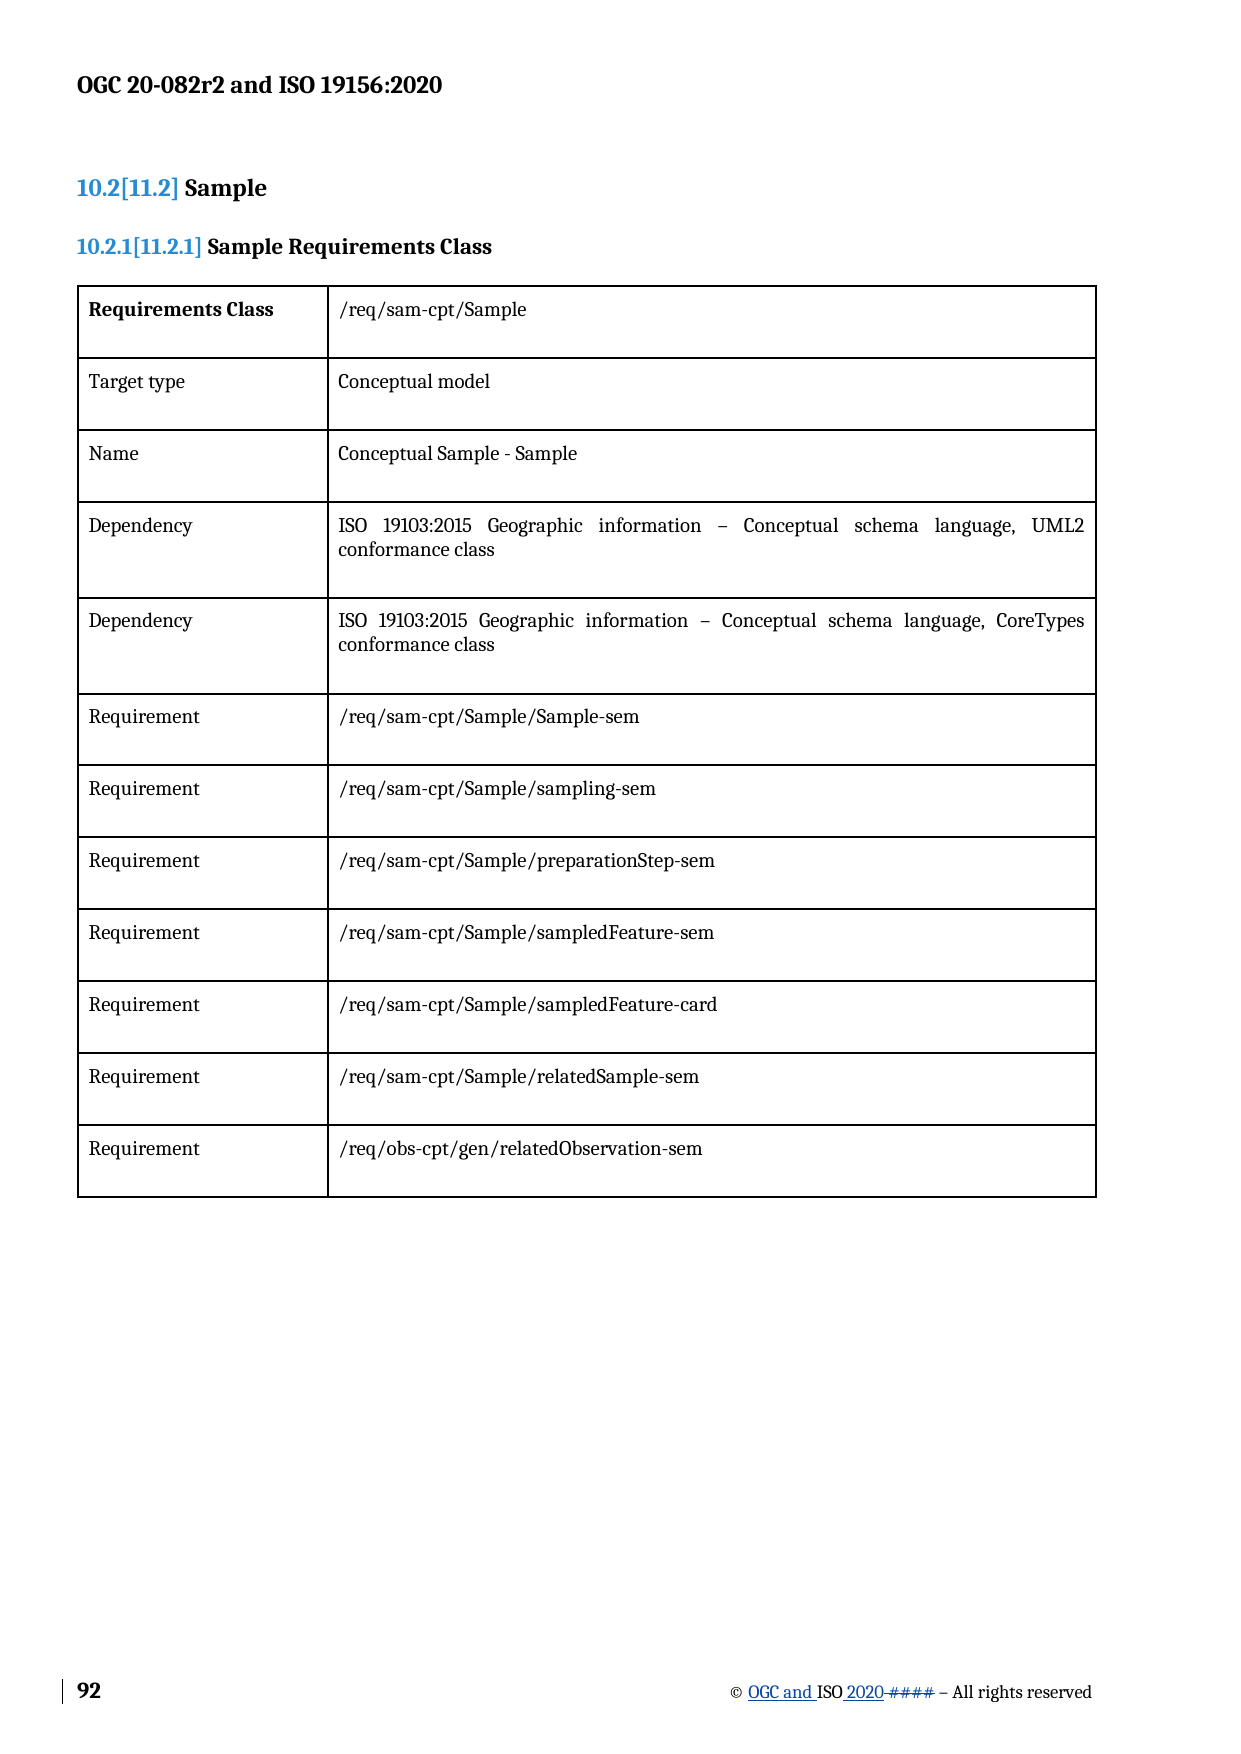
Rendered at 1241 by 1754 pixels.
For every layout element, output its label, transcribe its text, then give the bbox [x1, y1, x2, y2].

table_cell /req/obs-cpt/gen/relatedObservation-sem [329, 1126, 1095, 1196]
table_header /req/sam-cpt/Sample [329, 287, 1095, 357]
table_cell Requirement [79, 838, 327, 908]
table_cell Requirement [79, 982, 327, 1052]
table_header Requirements Class [79, 287, 327, 357]
table_cell Name [79, 431, 327, 501]
table_cell /req/sam-cpt/Sample/sampling-sem [329, 766, 1095, 836]
table_cell Dependency [79, 599, 327, 692]
table_cell Conceptual model [329, 359, 1095, 429]
table_cell /req/sam-cpt/Sample/relatedSample-sem [329, 1054, 1095, 1124]
table_cell ISO 19103:2015 Geographic information – Conceptual schema language, UML2 conformance class [329, 503, 1095, 597]
table_cell /req/sam-cpt/Sample/Sample-sem [329, 695, 1095, 764]
table_cell Requirement [79, 695, 327, 764]
subtitle Sample [77, 174, 1092, 203]
table_cell Conceptual Sample - Sample [329, 431, 1095, 501]
table_cell Requirement [79, 1054, 327, 1124]
table_cell Requirement [79, 766, 327, 836]
table_cell /req/sam-cpt/Sample/preparationStep-sem [329, 838, 1095, 908]
subtitle Sample Requirements Class [77, 234, 1092, 260]
table_cell /req/sam-cpt/Sample/sampledFeature-sem [329, 910, 1095, 980]
table_cell ISO 19103:2015 Geographic information – Conceptual schema language, CoreTypes conformance class [329, 599, 1095, 692]
table_cell /req/sam-cpt/Sample/sampledFeature-card [329, 982, 1095, 1052]
table_cell Target type [79, 359, 327, 429]
table_cell Requirement [79, 910, 327, 980]
table_cell Requirement [79, 1126, 327, 1196]
table_cell Dependency [79, 503, 327, 597]
